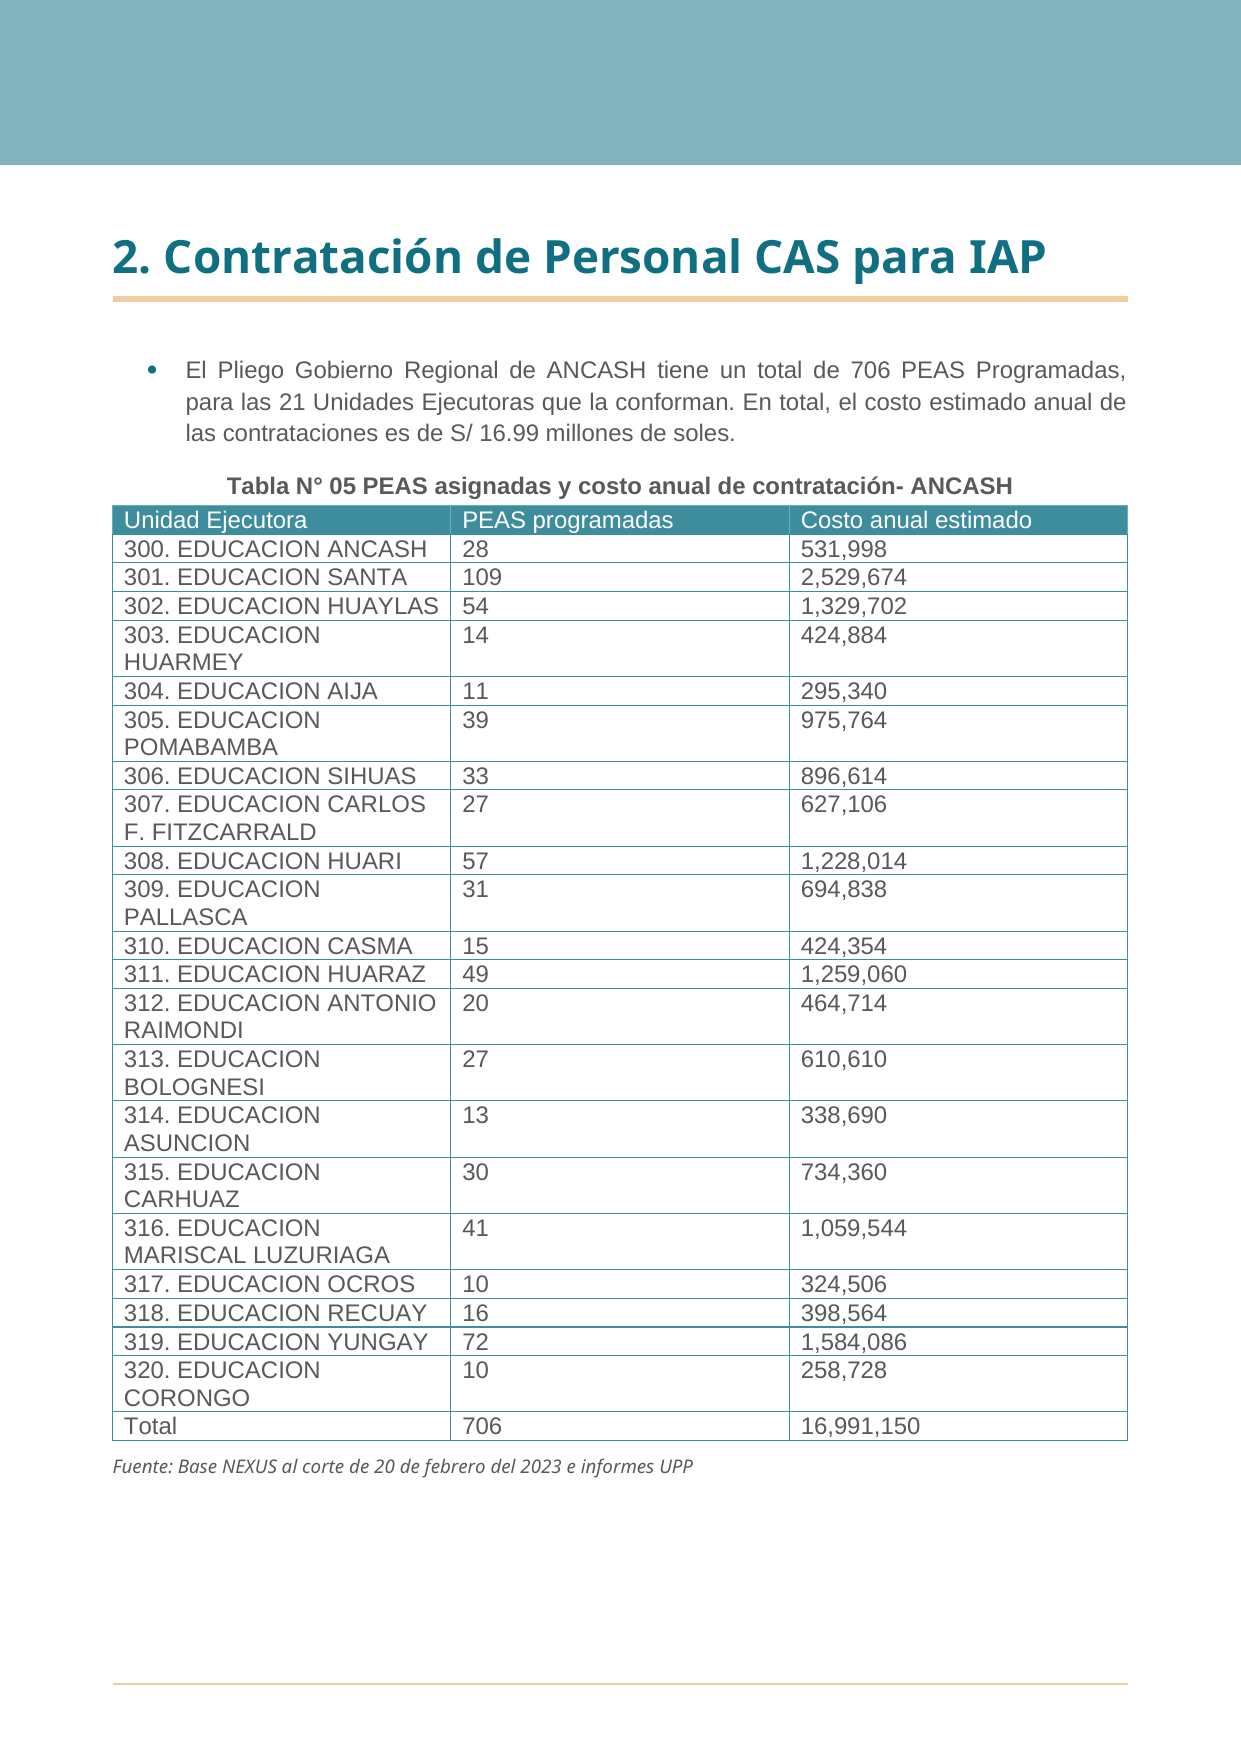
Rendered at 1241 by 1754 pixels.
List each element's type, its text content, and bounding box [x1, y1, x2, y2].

table_cell 311. EDUCACION HUARAZ [113, 960, 450, 988]
table_cell 39 [451, 706, 789, 761]
table_cell 312. EDUCACION ANTONIO RAIMONDI [113, 989, 450, 1044]
table_cell 27 [451, 1045, 789, 1100]
text Tabla N° 05 PEAS asignadas y costo anual de contratación- ANCASH [112, 472, 1128, 499]
table_cell 14 [451, 621, 789, 676]
table_cell 324,506 [790, 1270, 1127, 1298]
table_cell 28 [451, 535, 789, 562]
table_cell 11 [451, 677, 789, 704]
table_cell 424,354 [790, 932, 1127, 959]
table_cell 30 [451, 1158, 789, 1213]
table_cell 315. EDUCACION CARHUAZ [113, 1158, 450, 1213]
list El Pliego Gobierno Regional de ANCASH tiene un total de 706 PEAS Programadas, para las 21 Unidades Ejecutoras que la conforman. En total, el costo estimado anual de las contrataciones es de S/ 16.99 millones de soles. [148, 356, 1128, 447]
table_header PEAS programadas [451, 506, 789, 534]
table_cell 975,764 [790, 706, 1127, 761]
table_cell 314. EDUCACION ASUNCION [113, 1101, 450, 1157]
table_cell 307. EDUCACION CARLOS F. FITZCARRALD [113, 790, 450, 846]
table_cell 13 [451, 1101, 789, 1157]
table_cell 300. EDUCACION ANCASH [113, 535, 450, 562]
table_cell 20 [451, 989, 789, 1044]
table_cell 57 [451, 847, 789, 874]
table_cell 734,360 [790, 1158, 1127, 1213]
table_cell 313. EDUCACION BOLOGNESI [113, 1045, 450, 1100]
table_cell 15 [451, 932, 789, 959]
table_cell 33 [451, 762, 789, 789]
table_cell 1,329,702 [790, 592, 1127, 619]
table_cell 309. EDUCACION PALLASCA [113, 875, 450, 931]
table_cell 10 [451, 1356, 789, 1411]
table_cell 464,714 [790, 989, 1127, 1044]
table_cell 306. EDUCACION SIHUAS [113, 762, 450, 789]
table_cell 318. EDUCACION RECUAY [113, 1299, 450, 1326]
table_cell 627,106 [790, 790, 1127, 846]
table_cell 338,690 [790, 1101, 1127, 1157]
table_cell 303. EDUCACION HUARMEY [113, 621, 450, 676]
table_cell 31 [451, 875, 789, 931]
table_cell 310. EDUCACION CASMA [113, 932, 450, 959]
table_cell 706 [451, 1412, 789, 1440]
table_cell 27 [451, 790, 789, 846]
table_cell 295,340 [790, 677, 1127, 704]
table_cell 320. EDUCACION CORONGO [113, 1356, 450, 1411]
table_cell 1,259,060 [790, 960, 1127, 988]
table_cell 16 [451, 1299, 789, 1326]
table_cell 302. EDUCACION HUAYLAS [113, 592, 450, 619]
table_cell 109 [451, 563, 789, 591]
table_cell 398,564 [790, 1299, 1127, 1326]
table_cell 301. EDUCACION SANTA [113, 563, 450, 591]
table_cell 41 [451, 1214, 789, 1269]
subtitle 2. Contratación de Personal CAS para IAP [112, 225, 1128, 302]
table_cell 10 [451, 1270, 789, 1298]
table_cell 304. EDUCACION AIJA [113, 677, 450, 704]
table_cell 1,228,014 [790, 847, 1127, 874]
table_header Unidad Ejecutora [113, 506, 450, 534]
table_cell 610,610 [790, 1045, 1127, 1100]
text Fuente: Base NEXUS al corte de 20 de febrero del 2023 e informes UPP [112, 1453, 1128, 1479]
table_cell 305. EDUCACION POMABAMBA [113, 706, 450, 761]
table_cell 49 [451, 960, 789, 988]
table_cell 1,584,086 [790, 1328, 1127, 1355]
table_cell 2,529,674 [790, 563, 1127, 591]
table_cell 531,998 [790, 535, 1127, 562]
table_cell 54 [451, 592, 789, 619]
table_cell 258,728 [790, 1356, 1127, 1411]
table_header Costo anual estimado [790, 506, 1127, 534]
table_cell 694,838 [790, 875, 1127, 931]
table_cell 308. EDUCACION HUARI [113, 847, 450, 874]
table_cell 896,614 [790, 762, 1127, 789]
table_cell 72 [451, 1328, 789, 1355]
table_cell 319. EDUCACION YUNGAY [113, 1328, 450, 1355]
table_cell 316. EDUCACION MARISCAL LUZURIAGA [113, 1214, 450, 1269]
table_cell 1,059,544 [790, 1214, 1127, 1269]
table_cell 317. EDUCACION OCROS [113, 1270, 450, 1298]
table_cell Total [113, 1412, 450, 1440]
table_cell 16,991,150 [790, 1412, 1127, 1440]
table_cell 424,884 [790, 621, 1127, 676]
